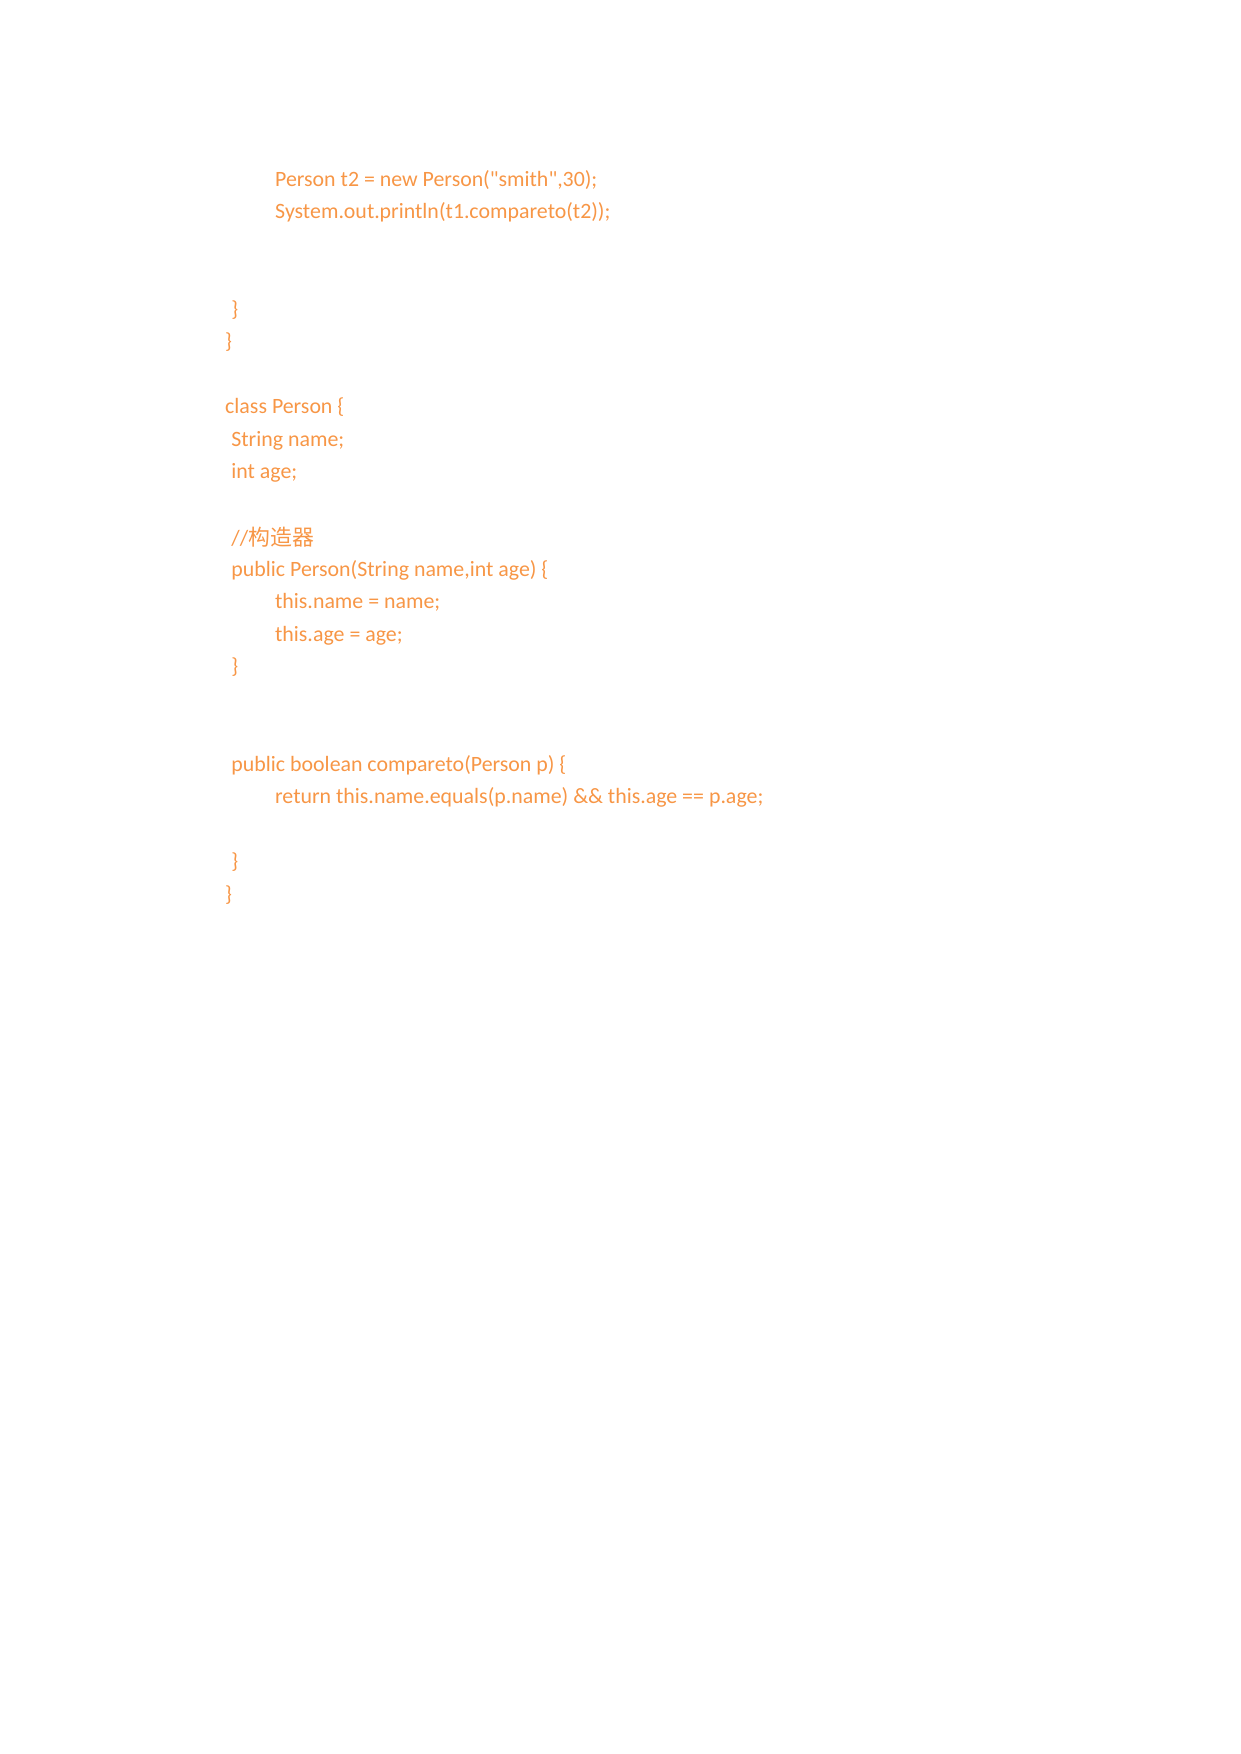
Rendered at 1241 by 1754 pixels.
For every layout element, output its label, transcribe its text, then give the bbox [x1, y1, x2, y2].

text } [225, 324, 1053, 357]
text int age; [225, 454, 1053, 487]
text } [225, 649, 1053, 682]
text } [225, 844, 1053, 877]
text //构造器 [225, 519, 1053, 552]
text public boolean compareto(Person p) { [225, 747, 1053, 779]
text return this.name.equals(p.name) && this.age == p.age; [225, 779, 1053, 812]
text this.age = age; [225, 617, 1053, 649]
text public Person(String name,int age) { [225, 552, 1053, 584]
text Person t2 = new Person("smith",30); [225, 162, 1053, 194]
text class Person { [225, 389, 1053, 422]
text } [225, 877, 1053, 909]
text String name; [225, 422, 1053, 454]
text System.out.println(t1.compareto(t2)); [225, 194, 1053, 227]
text } [225, 292, 1053, 324]
text this.name = name; [225, 584, 1053, 617]
